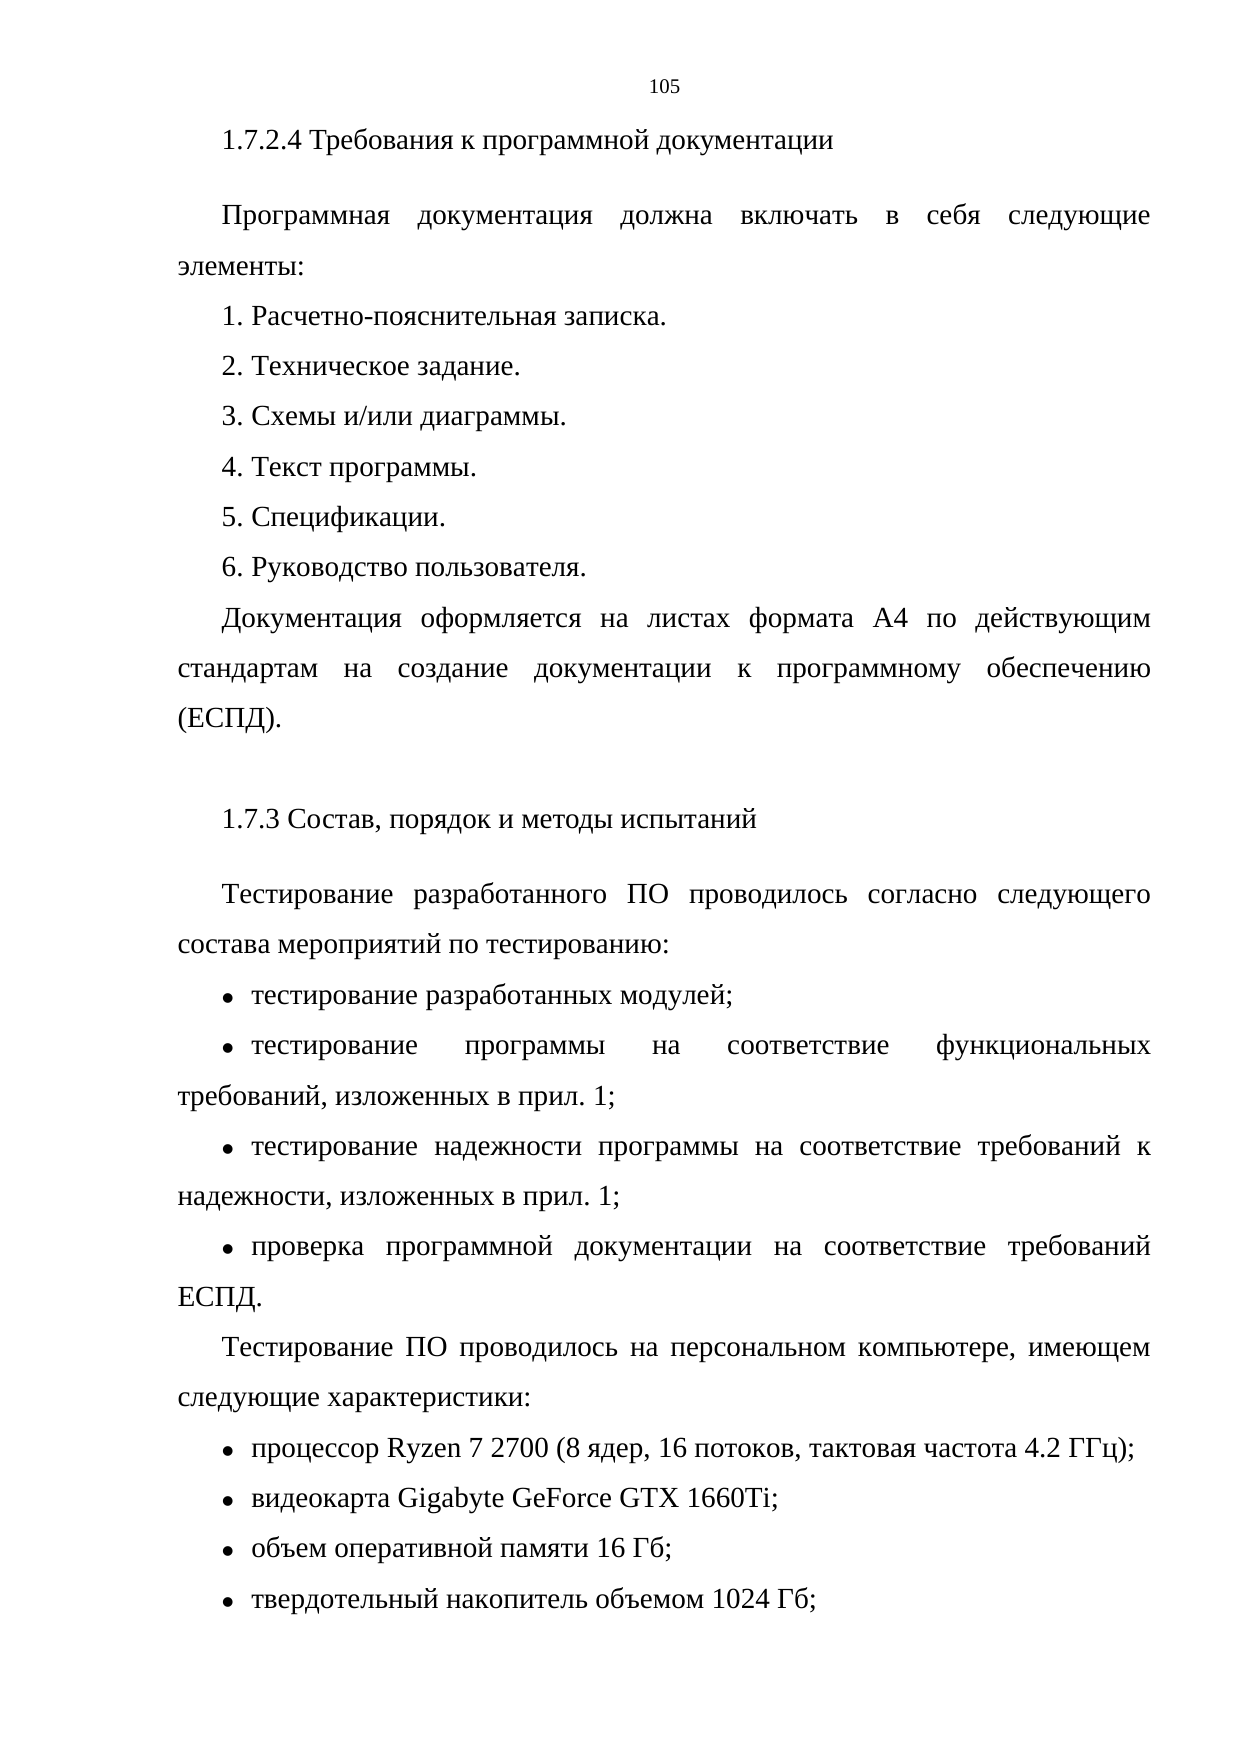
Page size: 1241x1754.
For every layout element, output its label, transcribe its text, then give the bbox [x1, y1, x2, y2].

text процессор Ryzen 7 2700 (8 ядер, 16 потоков, тактовая частота 4.2 ГГц); [177, 1430, 1152, 1463]
text 1.7.2.4 Требования к программной документации [177, 122, 1152, 156]
text проверка программной документации на соответствие требований ЕСПД. [177, 1228, 1152, 1312]
text тестирование программы на соответствие функциональных требований, изложенных в прил. 1; [177, 1027, 1152, 1111]
list Расчетно-пояснительная записка. [177, 298, 1152, 331]
text 1.7.3 Состав, порядок и методы испытаний [177, 801, 1152, 834]
text видеокарта Gigabyte GeForce GTX 1660Ti; [177, 1480, 1152, 1514]
text объем оперативной памяти 16 Гб; [177, 1530, 1152, 1564]
text Тестирование ПО проводилось на персональном компьютере, имеющем следующие характеристики: [177, 1329, 1152, 1413]
text тестирование надежности программы на соответствие требований к надежности, изложенных в прил. 1; [177, 1128, 1152, 1212]
text Руководство пользователя. [177, 549, 1152, 583]
text Схемы и/или диаграммы. [177, 398, 1152, 432]
text Техническое задание. [177, 348, 1152, 382]
text Текст программы. [177, 449, 1152, 482]
text Документация оформляется на листах формата А4 по действующим стандартам на создание документации к программному обеспечению (ЕСПД). [177, 600, 1152, 734]
text тестирование разработанных модулей; [177, 977, 1152, 1011]
text Тестирование разработанного ПО проводилось согласно следующего состава мероприятий по тестированию: [177, 876, 1152, 960]
text твердотельный накопитель объемом 1024 Гб; [177, 1581, 1152, 1614]
text Программная документация должна включать в себя следующие элементы: [177, 197, 1152, 281]
text Спецификации. [177, 499, 1152, 533]
